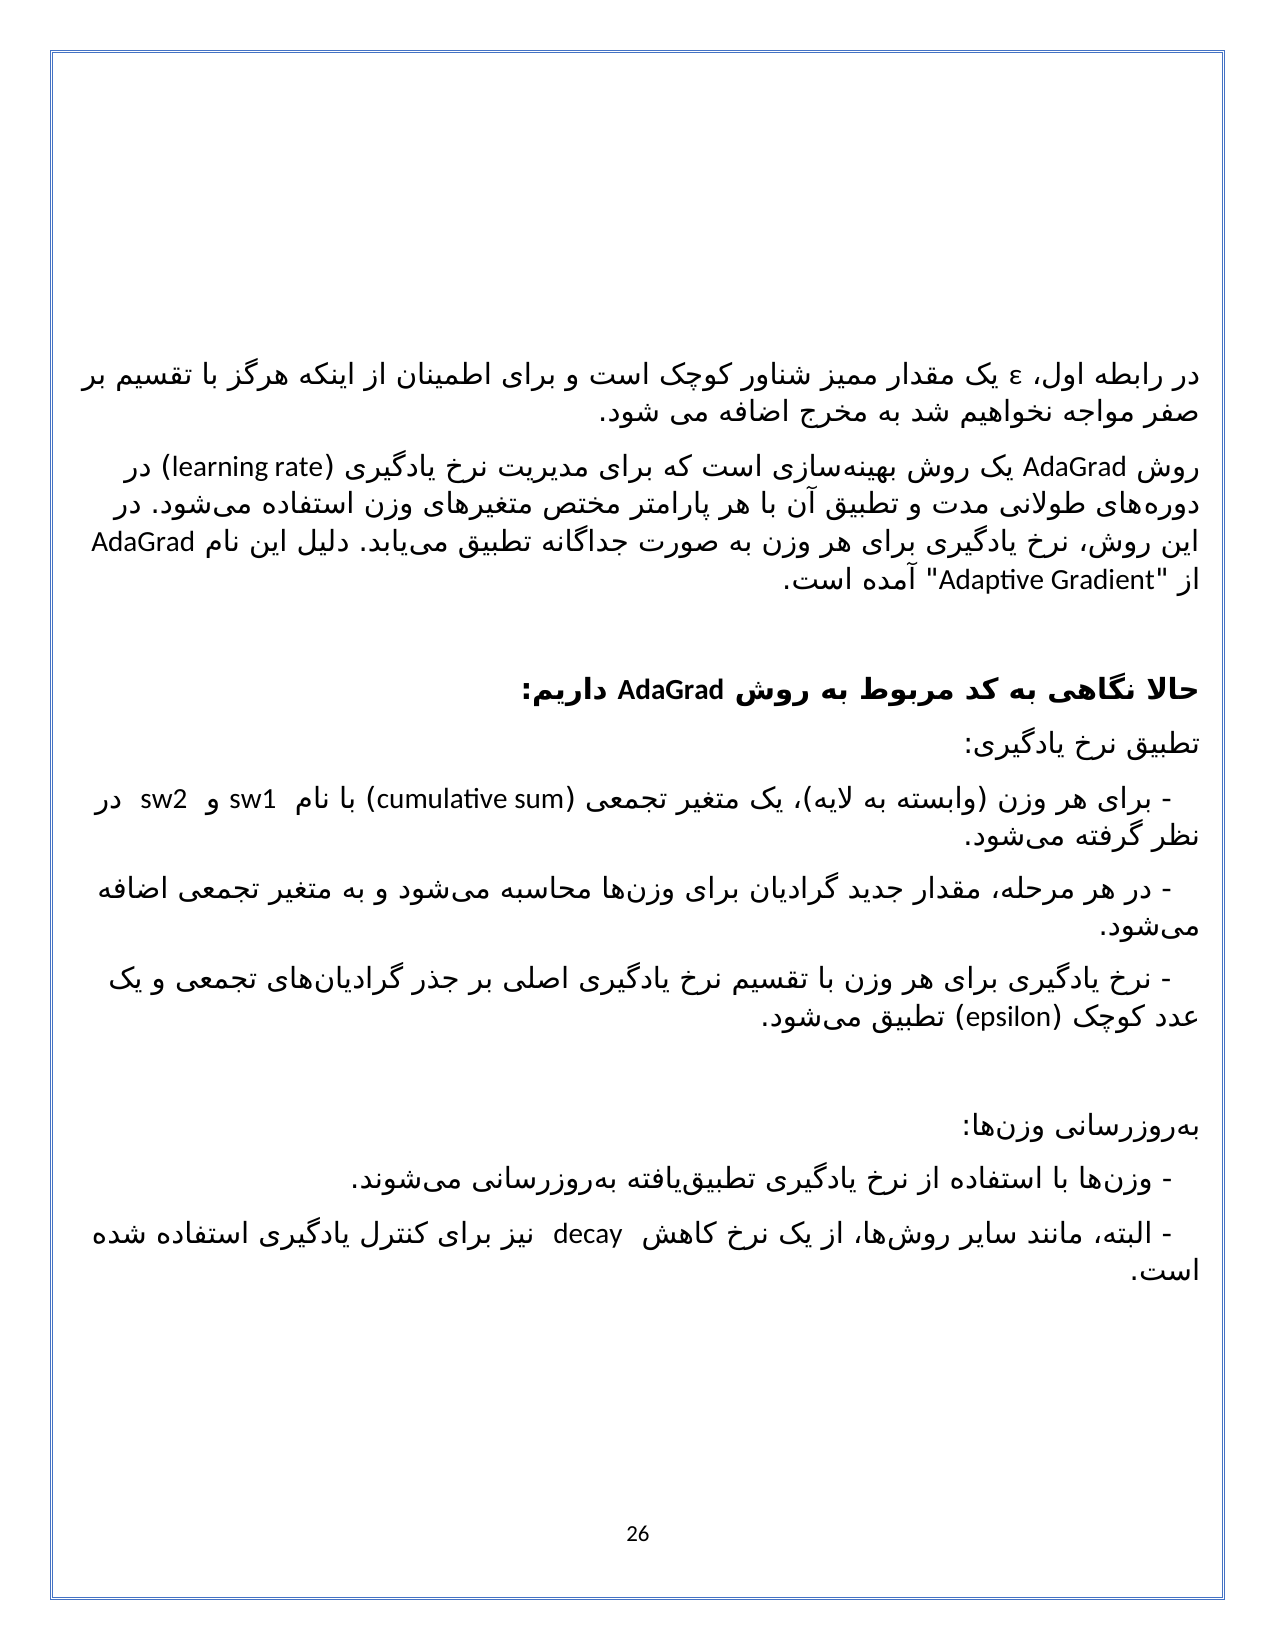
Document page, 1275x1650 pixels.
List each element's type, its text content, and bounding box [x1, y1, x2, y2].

text حالا نگاهی به کد مربوط به روش AdaGrad داریم: [75, 671, 1200, 707]
text - برای هر وزن (وابسته به لایه)، یک متغیر تجمعی (cumulative sum) با نام sw1 و sw2 در نظر گرفته می‌شود. [75, 780, 1200, 852]
text - وزن‌ها با استفاده از نرخ یادگیری تطبیق‌یافته به‌روزرسانی می‌شوند. [75, 1162, 1200, 1196]
text در رابطه اول، ε یک مقدار ممیز شناور کوچک است و برای اطمینان از اینکه هرگز با تقسیم بر صفر مواجه نخواهیم شد به مخرج اضافه می شود. [75, 356, 1200, 428]
text - در هر مرحله، مقدار جدید گرادیان برای وزن‌ها محاسبه می‌شود و به متغیر تجمعی اضافه می‌شود. [75, 872, 1200, 942]
text تطبیق نرخ یادگیری: [75, 727, 1200, 761]
text روش AdaGrad یک روش بهینه‌سازی است که برای مدیریت نرخ یادگیری (learning rate) در دوره‌های طولانی مدت و تطبیق آن با هر پارامتر مختص متغیرهای وزن استفاده می‌شود. در این روش، نرخ یادگیری برای هر وزن به صورت جداگانه تطبیق می‌یابد. دلیل این نام AdaGrad از "Adaptive Gradient" آمده است. [75, 448, 1200, 597]
text به‌روزرسانی وزن‌ها: [75, 1108, 1200, 1142]
text - البته، مانند سایر روش‌ها، از یک نرخ کاهش decay نیز برای کنترل یادگیری استفاده شده است. [75, 1215, 1200, 1287]
text - نرخ یادگیری برای هر وزن با تقسیم نرخ یادگیری اصلی بر جذر گرادیان‌های تجمعی و یک عدد کوچک (epsilon) تطبیق می‌شود. [75, 962, 1200, 1034]
